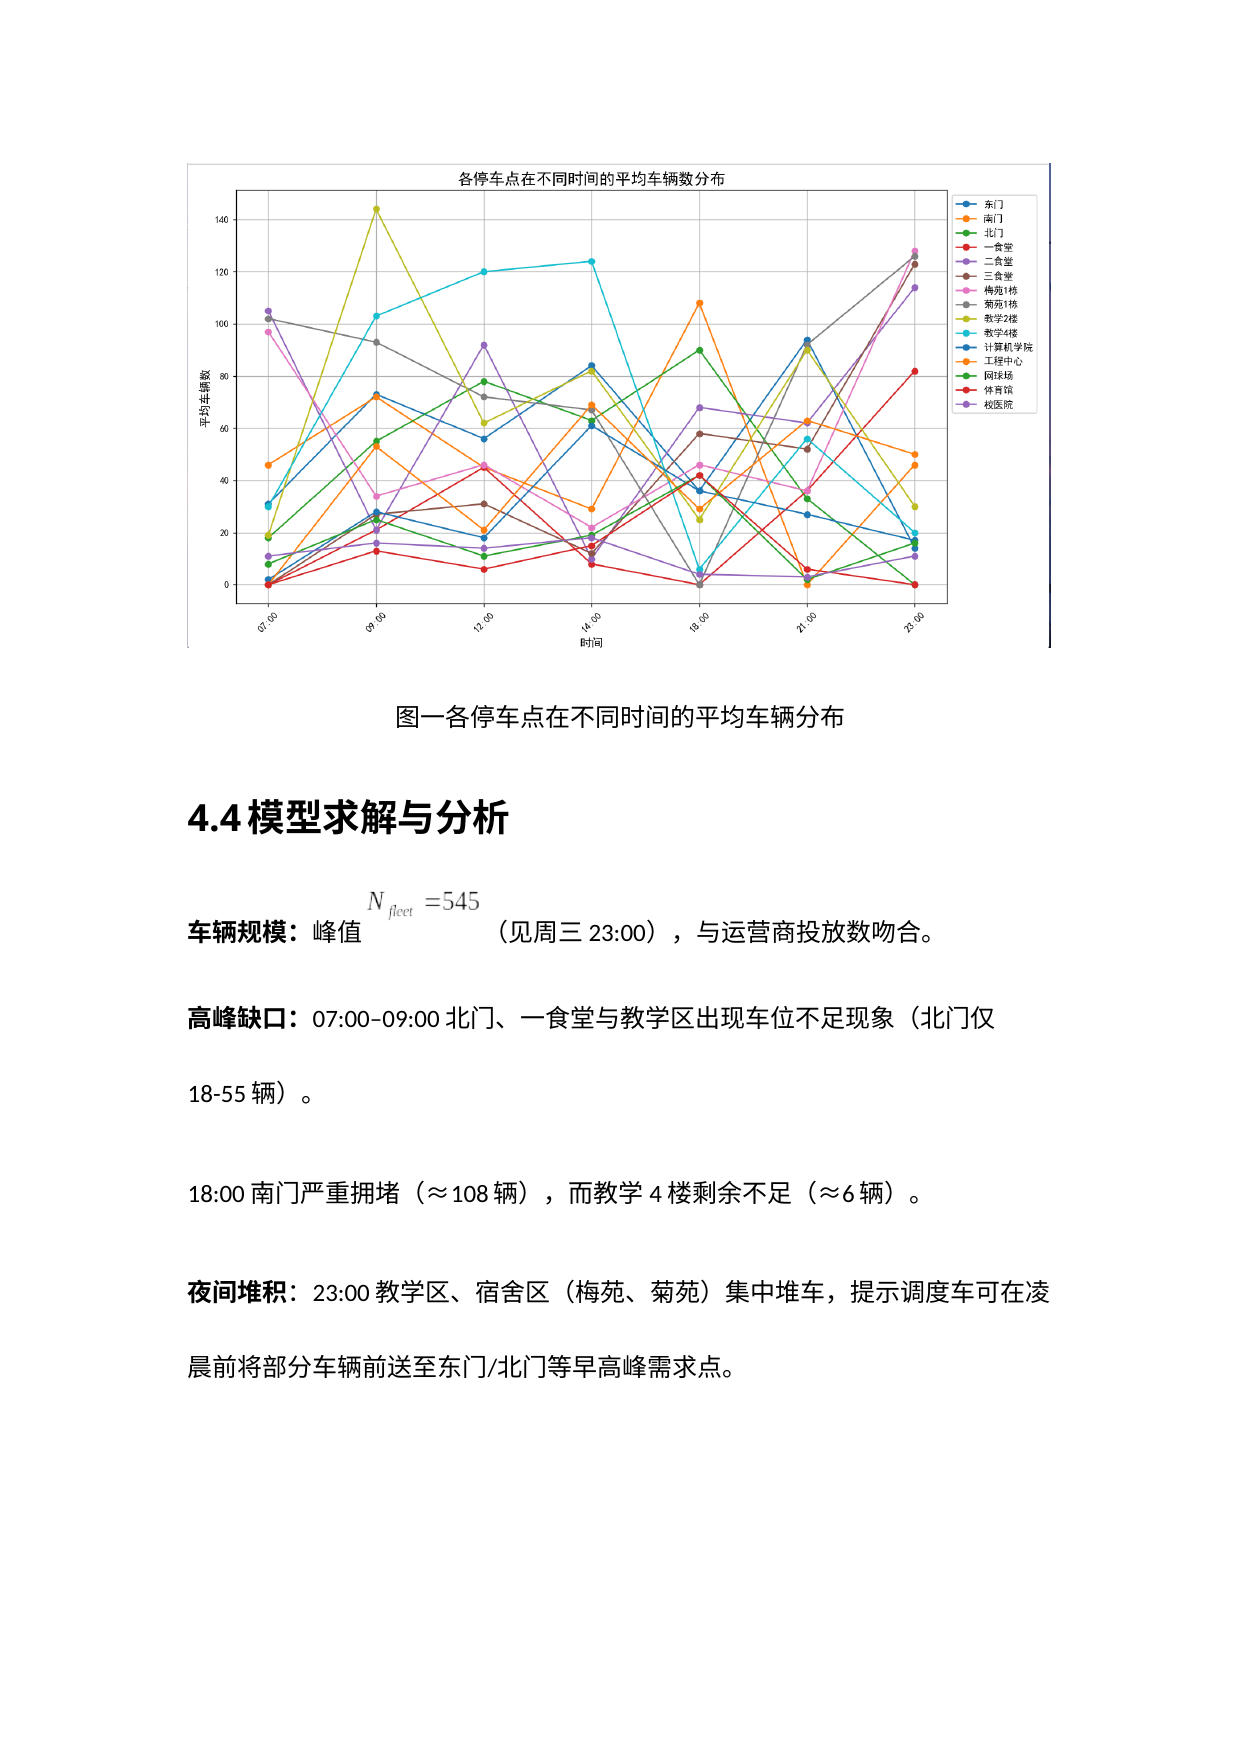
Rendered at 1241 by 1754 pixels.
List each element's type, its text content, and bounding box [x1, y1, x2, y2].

text 夜间堆积：23:00 教学区、宿舍区（梅苑、菊苑）集中堆车，提示调度车可在凌晨前将部分车辆前送至东门/北门等早高峰需求点。 [187, 1258, 1053, 1398]
picture [187, 163, 1051, 648]
subtitle 模型求解与分析 [187, 783, 1053, 848]
text 18:00 南门严重拥堵（≈108辆），而教学 4楼剩余不足（≈6辆）。 [187, 1159, 1053, 1224]
text 高峰缺口：07:00–09:00 北门、一食堂与教学区出现车位不足现象（北门仅18-55辆）。 [187, 984, 1053, 1124]
text 车辆规模：峰值（见周三23:00），与运营商投放数吻合。 [187, 885, 1053, 950]
text 图一各停车点在不同时间的平均车辆分布 [187, 683, 1053, 748]
